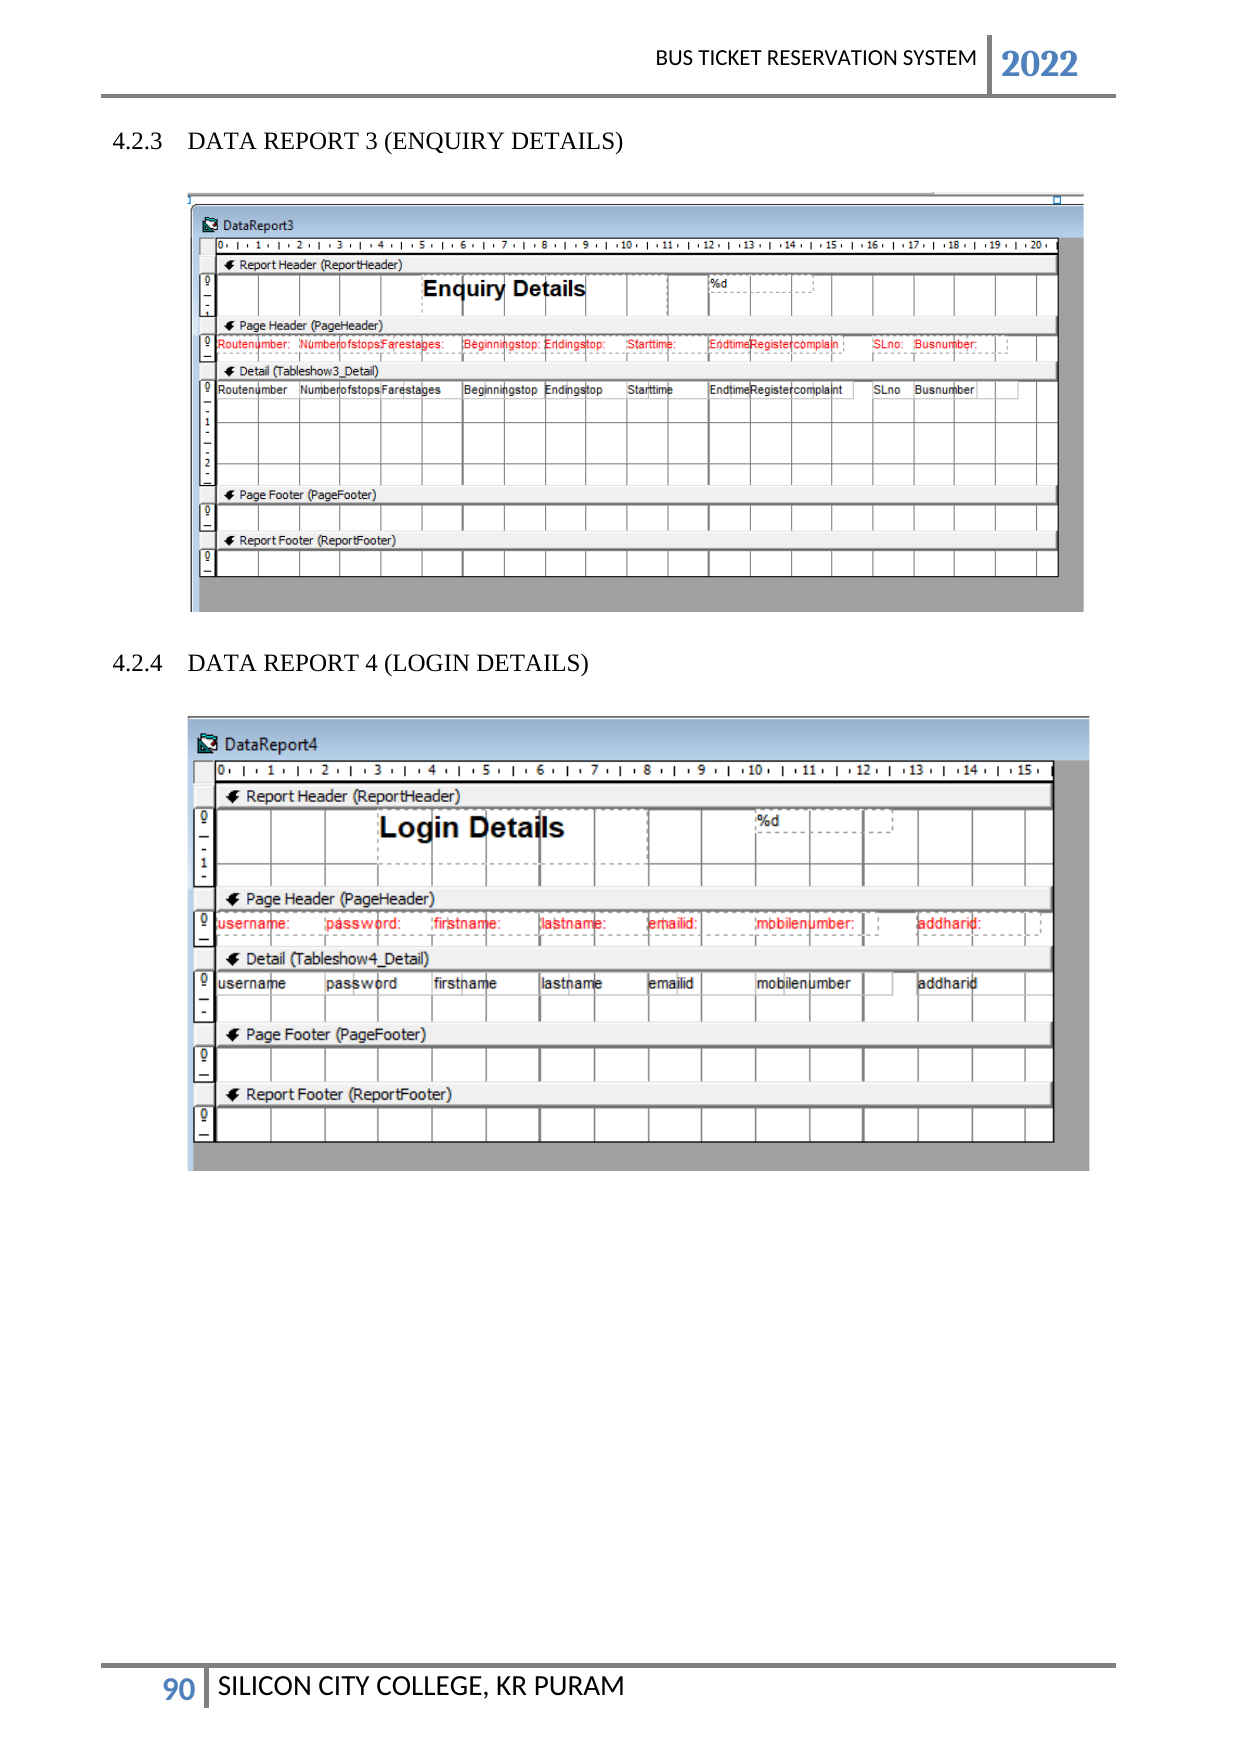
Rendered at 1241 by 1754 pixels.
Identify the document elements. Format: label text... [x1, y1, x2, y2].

picture [187, 192, 1084, 612]
picture [187, 714, 1090, 1171]
list DATA REPORT 4 (LOGIN DETAILS) [112, 648, 1128, 677]
list DATA REPORT 3 (ENQUIRY DETAILS) [112, 126, 1128, 155]
